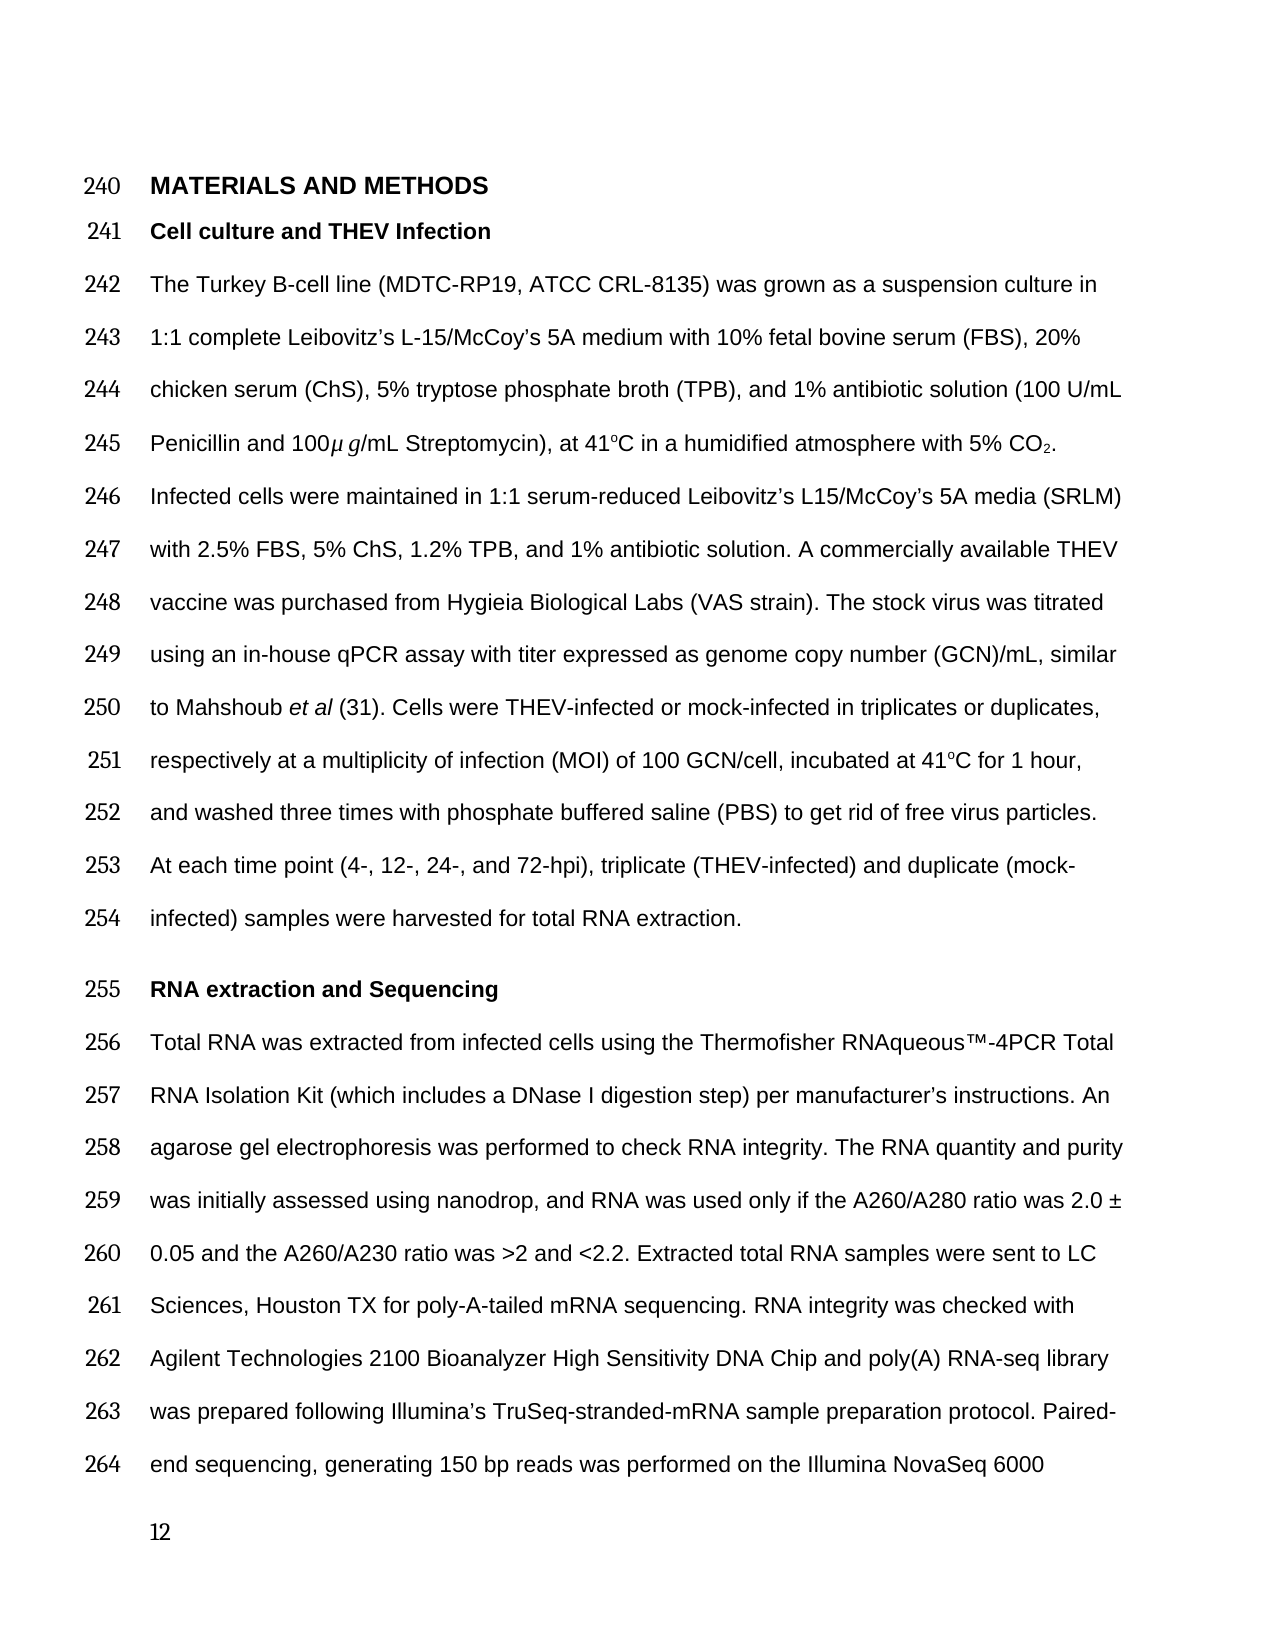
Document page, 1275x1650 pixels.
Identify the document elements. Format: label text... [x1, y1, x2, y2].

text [150, 976, 1125, 1477]
text Cell culture and THEV Infection The Turkey B-cell line (MDTC-RP19, ATCC CRL-8135) was grown as a suspension culture in 1:1 complete Leibovitz’s L-15/McCoy’s 5A medium with 10% fetal bovine serum (FBS), 20% chicken serum (ChS), 5% tryptose phosphate broth (TPB), and 1% antibiotic solution (100 U/mL Penicillin and 100/mL Streptomycin), at 41oC in a humidified atmosphere with 5% CO2. Infected cells were maintained in 1:1 serum-reduced Leibovitz’s L15/McCoy’s 5A media (SRLM) with 2.5% FBS, 5% ChS, 1.2% TPB, and 1% antibiotic solution. A commercially available THEV vaccine was purchased from Hygieia Biological Labs (VAS strain). The stock virus was titrated using an in-house qPCR assay with titer expressed as genome copy number (GCN)/mL, similar to Mahshoub et al (31). Cells were THEV-infected or mock-infected in triplicates or duplicates, respectively at a multiplicity of infection (MOI) of 100 GCN/cell, incubated at 41oC for 1 hour, and washed three times with phosphate buffered saline (PBS) to get rid of free virus particles. At each time point (4-, 12-, 24-, and 72-hpi), triplicate (THEV-infected) and duplicate (mock-infected) samples were harvested for total RNA extraction. [150, 218, 1125, 931]
subtitle MATERIALS AND METHODS [150, 171, 1125, 199]
